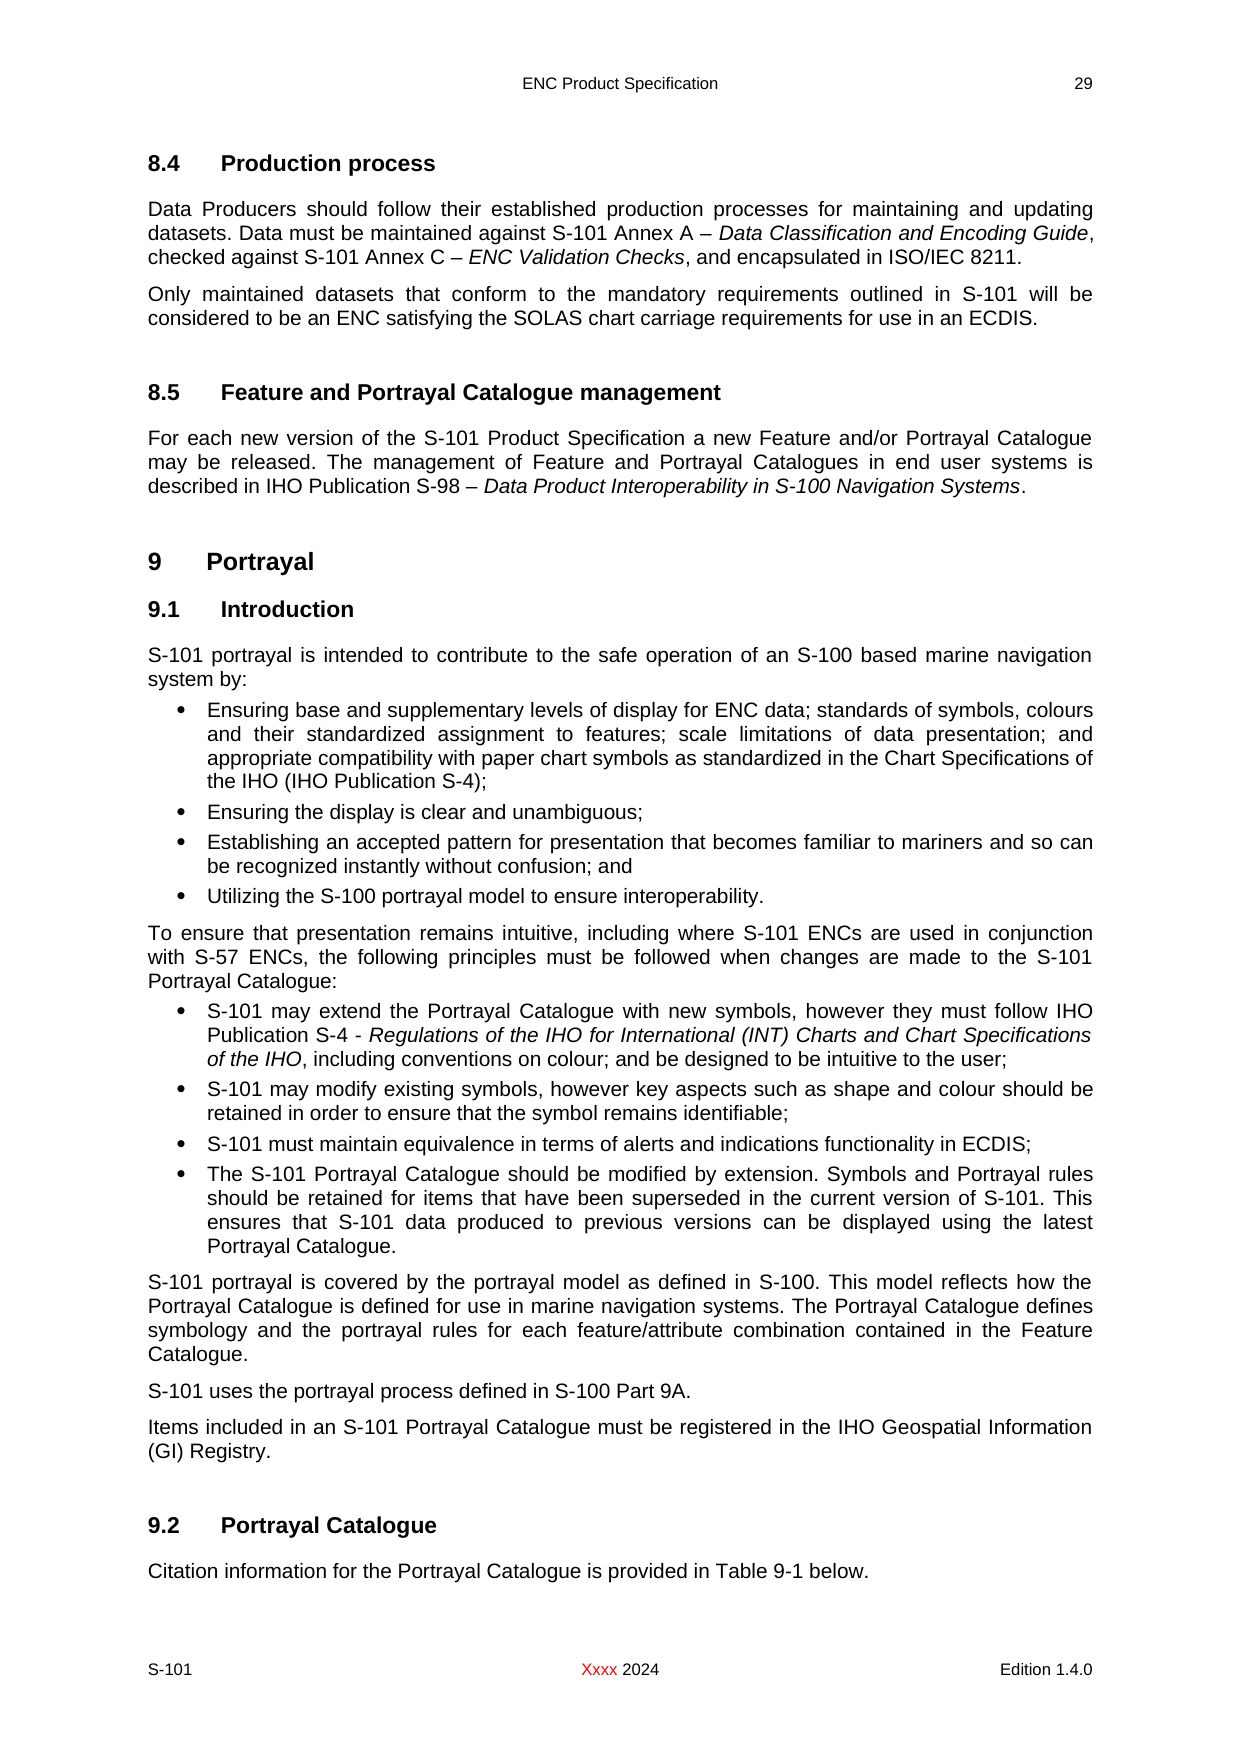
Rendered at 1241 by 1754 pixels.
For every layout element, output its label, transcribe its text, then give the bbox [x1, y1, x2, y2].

subtitle Introduction [148, 596, 1094, 622]
subtitle Portrayal Catalogue [148, 1512, 1094, 1538]
list Ensuring base and supplementary levels of display for ENC data; standards of symbols, colours and their standardized assignment to features; scale limitations of data presentation; and appropriate compatibility with paper chart symbols as standardized in the Chart Specifications of the IHO (IHO Publication S-4); [177, 697, 1094, 793]
text Items included in an S-101 Portrayal Catalogue must be registered in the IHO Geospatial Information (GI) Registry. [148, 1415, 1094, 1463]
list S-101 must maintain equivalence in terms of alerts and indications functionality in ECDIS; [177, 1131, 1094, 1155]
text Citation information for the Portrayal Catalogue is provided in Table 9-1 below. [148, 1559, 1094, 1583]
text For each new version of the S-101 Product Specification a new Feature and/or Portrayal Catalogue may be released. The management of Feature and Portrayal Catalogues in end user systems is described in IHO Publication S-98 – Data Product Interoperability in S-100 Navigation Systems. [148, 426, 1094, 497]
list Ensuring the display is clear and unambiguous; [177, 799, 1094, 824]
list S-101 may modify existing symbols, however key aspects such as shape and colour should be retained in order to ensure that the symbol remains identifiable; [177, 1077, 1094, 1125]
text S-101 portrayal is intended to contribute to the safe operation of an S-100 based marine navigation system by: [148, 643, 1094, 691]
text S-101 portrayal is covered by the portrayal model as defined in S-100. This model reflects how the Portrayal Catalogue is defined for use in marine navigation systems. The Portrayal Catalogue defines symbology and the portrayal rules for each feature/attribute combination contained in the Feature Catalogue. [148, 1270, 1094, 1366]
text To ensure that presentation remains intuitive, including where S-101 ENCs are used in conjunction with S-57 ENCs, the following principles must be followed when changes are made to the S-101 Portrayal Catalogue: [148, 921, 1094, 993]
subtitle Portrayal [148, 546, 1094, 575]
list The S-101 Portrayal Catalogue should be modified by extension. Symbols and Portrayal rules should be retained for items that have been superseded in the current version of S-101. This ensures that S-101 data produced to previous versions can be displayed using the latest Portrayal Catalogue. [177, 1162, 1094, 1258]
list S-101 may extend the Portrayal Catalogue with new symbols, however they must follow IHO Publication S-4 - Regulations of the IHO for International (INT) Charts and Chart Specifications of the IHO, including conventions on colour; and be designed to be intuitive to the user; [177, 999, 1094, 1071]
list Utilizing the S-100 portrayal model to ensure interoperability. [177, 884, 1094, 908]
subtitle Production process [148, 150, 1094, 176]
subtitle Feature and Portrayal Catalogue management [148, 378, 1094, 405]
text S-101 uses the portrayal process defined in S-100 Part 9A. [148, 1378, 1094, 1402]
text Data Producers should follow their established production processes for maintaining and updating datasets. Data must be maintained against S-101 Annex A – Data Classification and Encoding Guide, checked against S-101 Annex C – ENC Validation Checks, and encapsulated in ISO/IEC 8211. [148, 197, 1094, 269]
text Only maintained datasets that conform to the mandatory requirements outlined in S-101 will be considered to be an ENC satisfying the SOLAS chart carriage requirements for use in an ECDIS. [148, 282, 1094, 329]
list Establishing an accepted pattern for presentation that becomes familiar to mariners and so can be recognized instantly without confusion; and [177, 830, 1094, 878]
